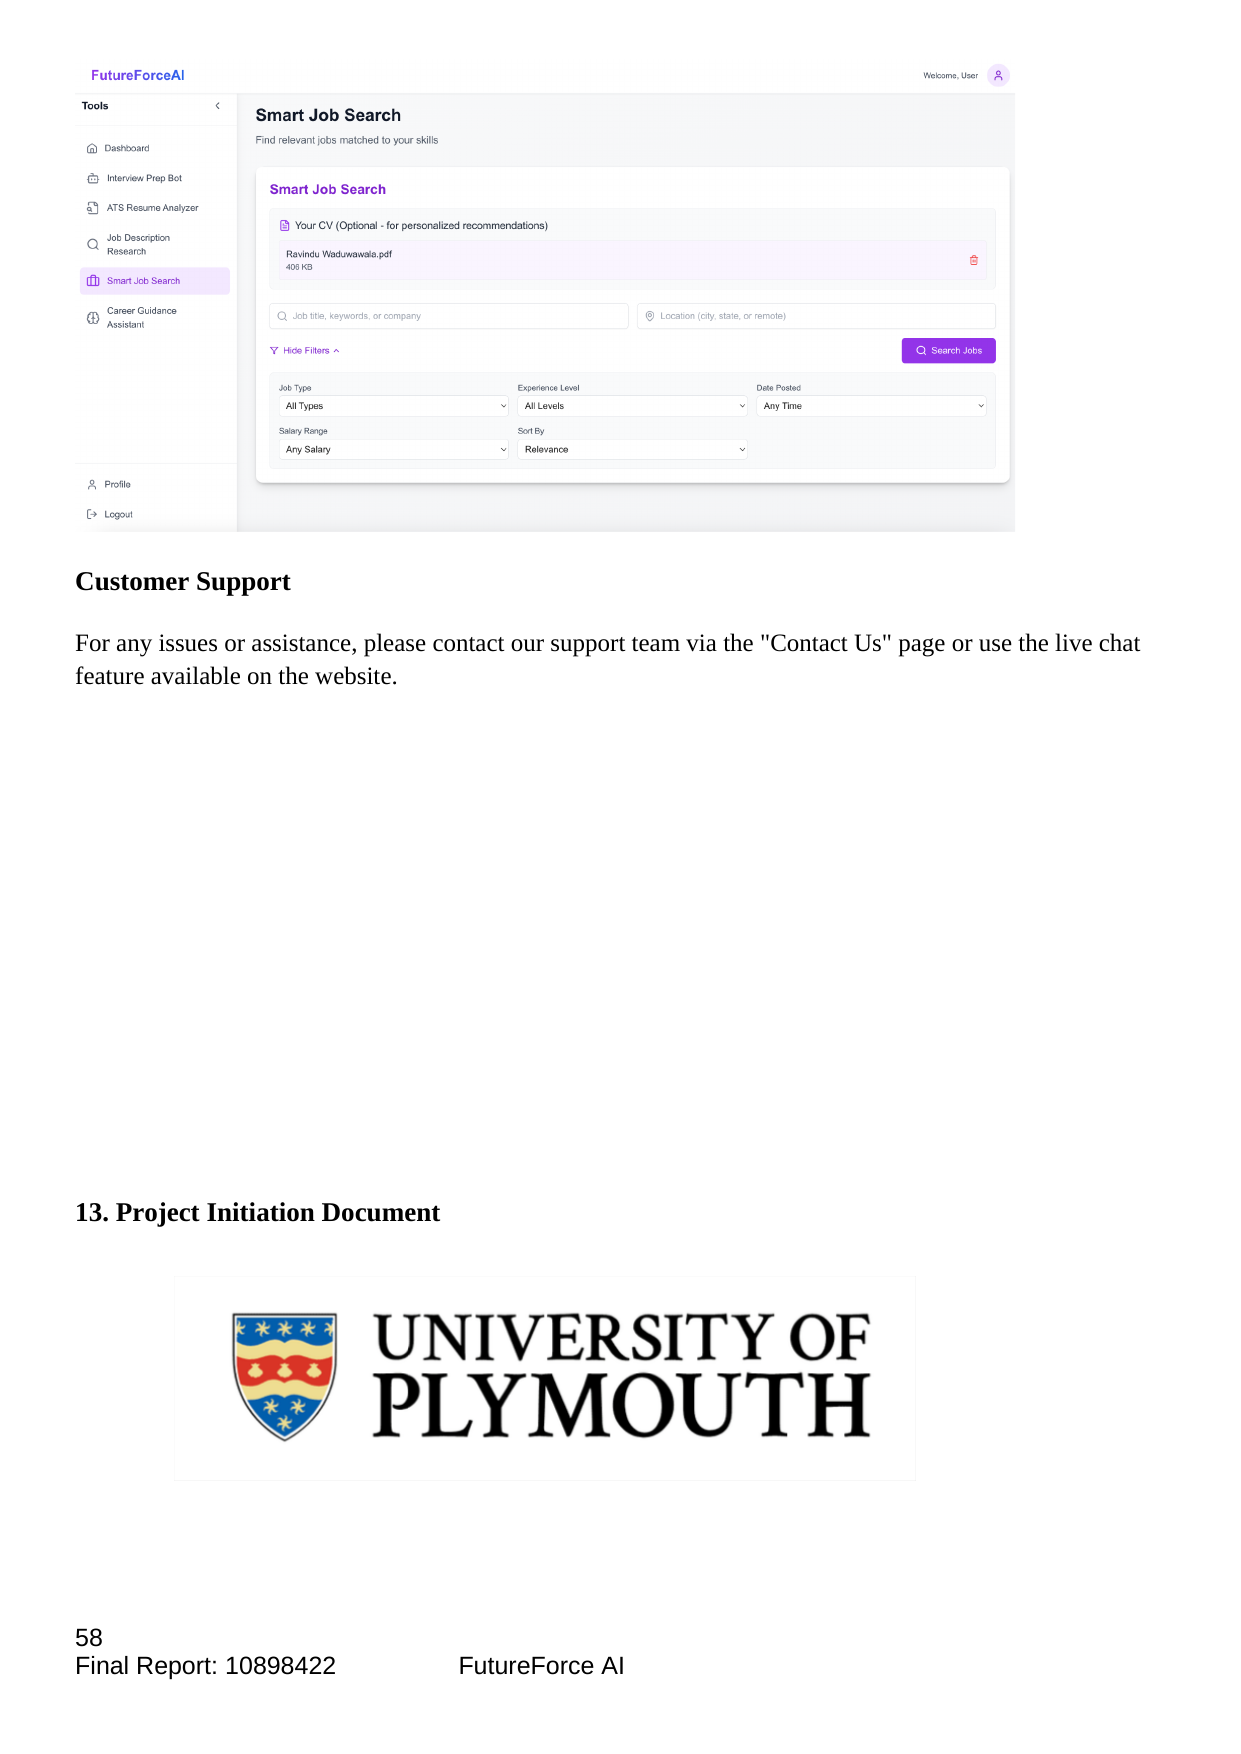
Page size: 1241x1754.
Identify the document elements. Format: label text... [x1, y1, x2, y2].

subtitle 13. Project Initiation Document [75, 1196, 1165, 1228]
text For any issues or assistance, please contact our support team via the "Contact Us" page or use the live chat feature available on the website. [75, 628, 1165, 689]
subtitle Customer Support [75, 565, 1165, 597]
picture [173, 1276, 917, 1482]
picture [75, 59, 1016, 532]
